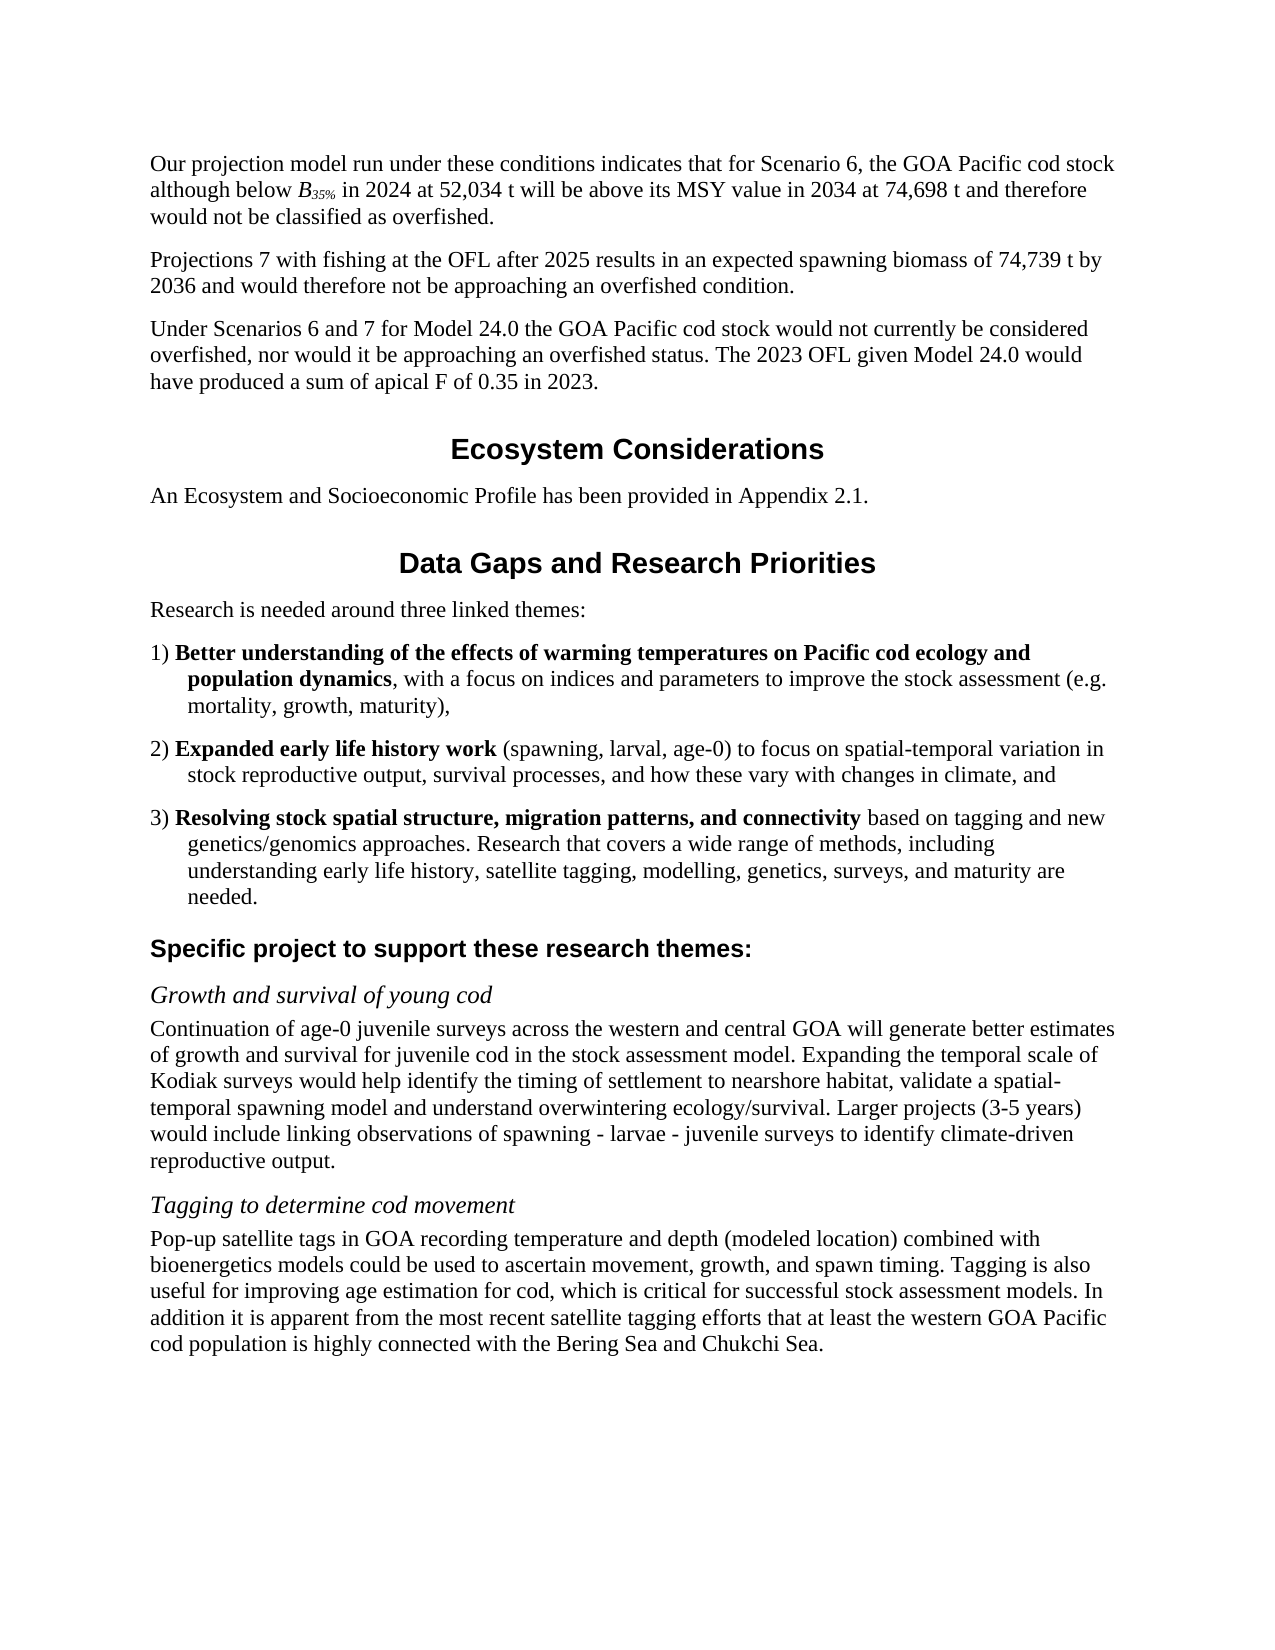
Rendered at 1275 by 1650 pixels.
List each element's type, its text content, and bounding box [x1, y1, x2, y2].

subtitle Ecosystem Considerations [150, 432, 1125, 465]
text Continuation of age-0 juvenile surveys across the western and central GOA will generate better estimates of growth and survival for juvenile cod in the stock assessment model. Expanding the temporal scale of Kodiak surveys would help identify the timing of settlement to nearshore habitat, validate a spatial-temporal spawning model and understand overwintering ecology/survival. Larger projects (3-5 years) would include linking observations of spawning - larvae - juvenile surveys to identify climate-driven reproductive output. [150, 1015, 1125, 1173]
subtitle Data Gaps and Research Priorities [150, 546, 1125, 579]
text 1) Better understanding of the effects of warming temperatures on Pacific cod ecology and population dynamics, with a focus on indices and parameters to improve the stock assessment (e.g. mortality, growth, maturity), [150, 639, 1125, 718]
text Projections 7 with fishing at the OFL after 2025 results in an expected spawning biomass of 74,739 t by 2036 and would therefore not be approaching an overfished condition. [150, 246, 1125, 298]
subtitle Tagging to determine cod movement [150, 1190, 1125, 1218]
text Our projection model run under these conditions indicates that for Scenario 6, the GOA Pacific cod stock although below B35% in 2024 at 52,034 t will be above its MSY value in 2034 at 74,698 t and therefore would not be classified as overfished. [150, 150, 1125, 229]
text An Ecosystem and Socioeconomic Profile has been provided in Appendix 2.1. [150, 482, 1125, 508]
text Pop-up satellite tags in GOA recording temperature and depth (modeled location) combined with bioenergetics models could be used to ascertain movement, growth, and spawn timing. Tagging is also useful for improving age estimation for cod, which is critical for successful stock assessment models. In addition it is apparent from the most recent satellite tagging efforts that at least the western GOA Pacific cod population is highly connected with the Bering Sea and Chukchi Sea. [150, 1225, 1125, 1356]
subtitle Specific project to support these research themes: [150, 934, 1125, 963]
text Research is needed around three linked themes: [150, 596, 1125, 622]
text 3) Resolving stock spatial structure, migration patterns, and connectivity based on tagging and new genetics/genomics approaches. Research that covers a wide range of methods, including understanding early life history, satellite tagging, modelling, genetics, surveys, and maturity are needed. [150, 804, 1125, 909]
subtitle Growth and survival of young cod [150, 980, 1125, 1009]
text 2) Expanded early life history work (spawning, larval, age-0) to focus on spatial-temporal variation in stock reproductive output, survival processes, and how these vary with changes in climate, and [150, 735, 1125, 787]
text Under Scenarios 6 and 7 for Model 24.0 the GOA Pacific cod stock would not currently be considered overfished, nor would it be approaching an overfished status. The 2023 OFL given Model 24.0 would have produced a sum of apical F of 0.35 in 2023. [150, 315, 1125, 394]
